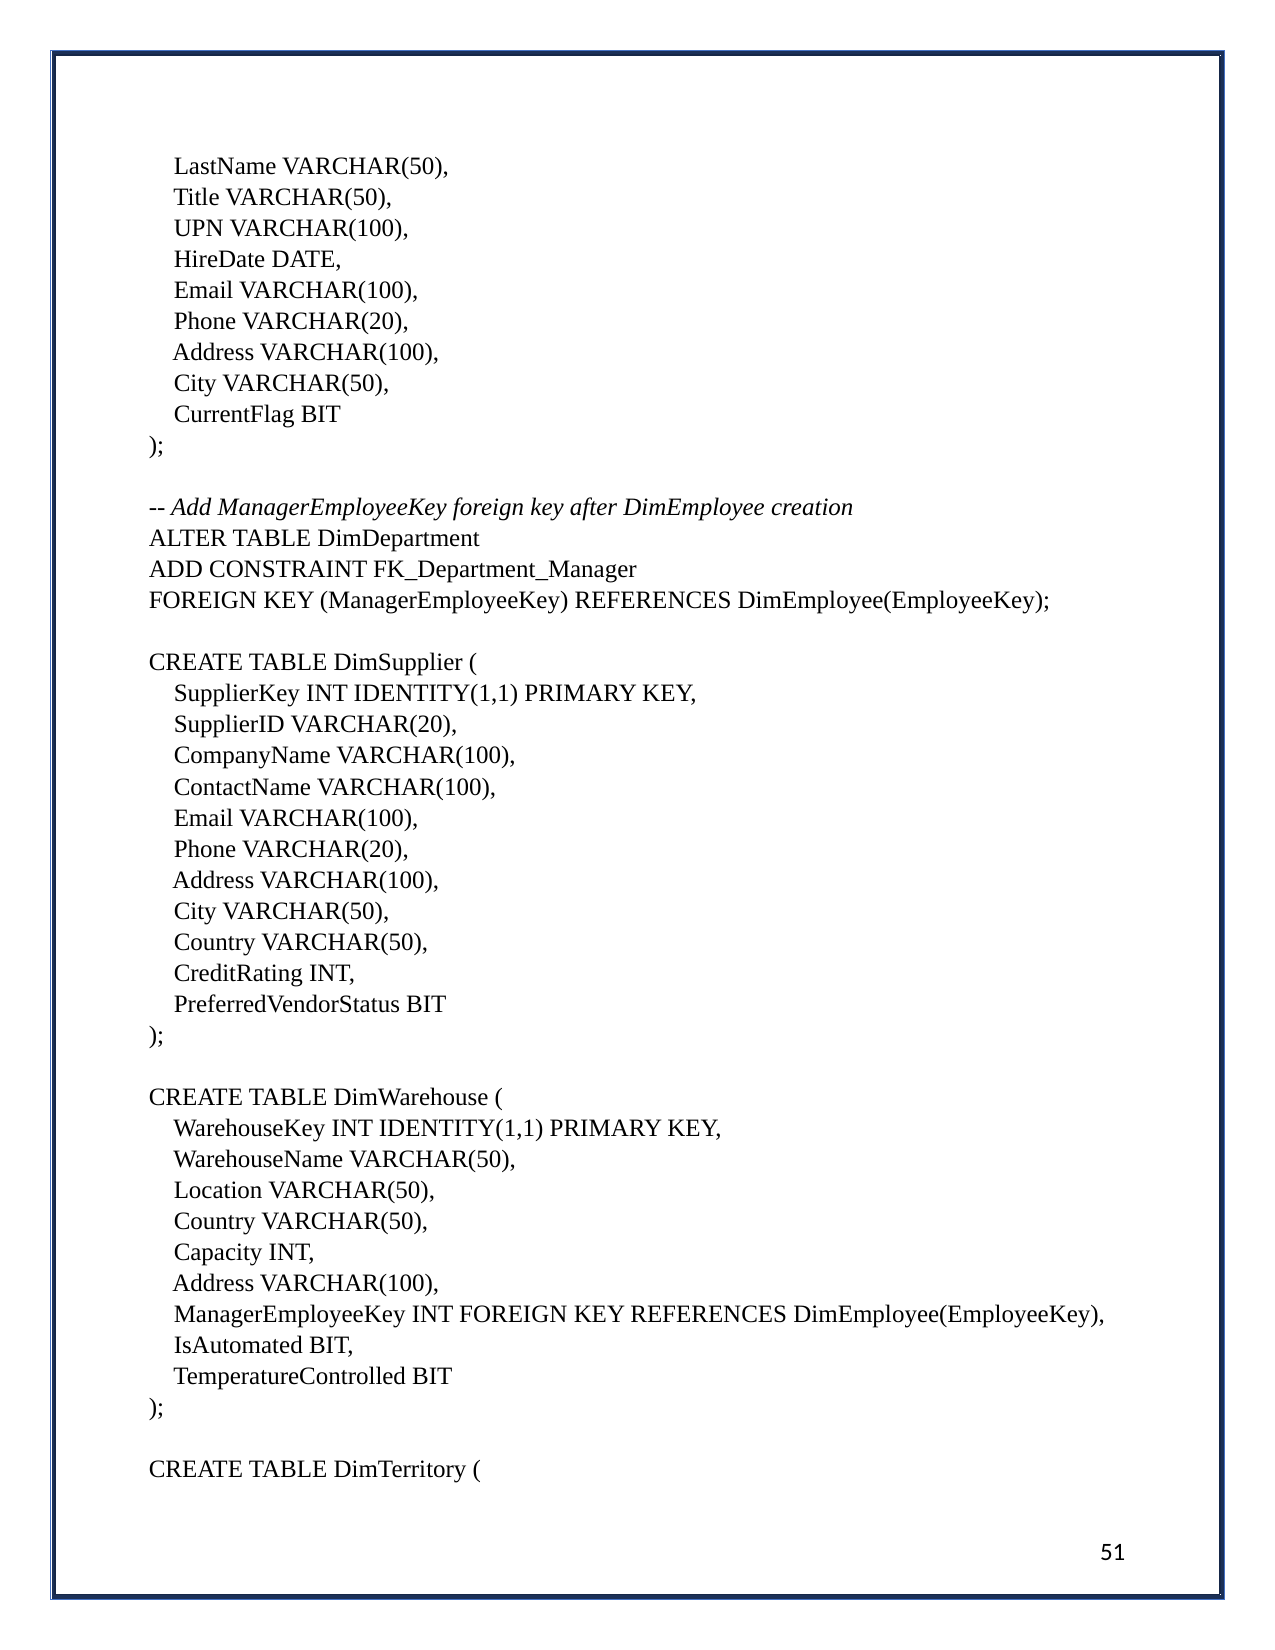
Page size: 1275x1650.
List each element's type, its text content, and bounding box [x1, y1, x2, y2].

text ); [148, 1392, 1125, 1421]
text ALTER TABLE DimDepartment [148, 523, 1125, 552]
text Capacity INT, [148, 1237, 1125, 1266]
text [148, 1299, 1125, 1328]
text IsAutomated BIT, [148, 1330, 1125, 1359]
text SupplierID VARCHAR(20), [148, 709, 1125, 738]
text Address VARCHAR(100), [148, 337, 1125, 366]
text Address VARCHAR(100), [148, 865, 1125, 893]
text Email VARCHAR(100), [148, 275, 1125, 304]
text Country VARCHAR(50), [148, 927, 1125, 956]
text PreferredVendorStatus BIT [148, 989, 1125, 1018]
text Country VARCHAR(50), [148, 1206, 1125, 1235]
text LastName VARCHAR(50), [148, 151, 1125, 179]
text HireDate DATE, [148, 244, 1125, 273]
text Address VARCHAR(100), [148, 1268, 1125, 1297]
text CurrentFlag BIT [148, 399, 1125, 428]
text Location VARCHAR(50), [148, 1175, 1125, 1204]
text -- Add ManagerEmployeeKey foreign key after DimEmployee creation [148, 492, 1209, 521]
text TemperatureControlled BIT [148, 1361, 1125, 1390]
text FOREIGN KEY (ManagerEmployeeKey) REFERENCES DimEmployee(EmployeeKey); [148, 585, 1125, 614]
text CompanyName VARCHAR(100), [148, 741, 1125, 769]
text ); [148, 430, 1125, 459]
text Phone VARCHAR(20), [148, 306, 1125, 335]
text SupplierKey INT IDENTITY(1,1) PRIMARY KEY, [148, 678, 1125, 707]
text Email VARCHAR(100), [148, 803, 1125, 831]
text City VARCHAR(50), [148, 896, 1125, 924]
text WarehouseKey INT IDENTITY(1,1) PRIMARY KEY, [148, 1113, 1125, 1142]
text CreditRating INT, [148, 958, 1125, 987]
text CREATE TABLE DimSupplier ( [148, 647, 1125, 676]
text CREATE TABLE DimWarehouse ( [148, 1082, 1125, 1111]
text Title VARCHAR(50), [148, 182, 1125, 211]
text ContactName VARCHAR(100), [148, 772, 1125, 800]
text WarehouseName VARCHAR(50), [148, 1144, 1125, 1173]
text ); [148, 1020, 1125, 1049]
text CREATE TABLE DimTerritory ( [148, 1454, 1125, 1483]
text UPN VARCHAR(100), [148, 213, 1125, 242]
text ADD CONSTRAINT FK_Department_Manager [148, 554, 1125, 583]
text Phone VARCHAR(20), [148, 834, 1125, 862]
text City VARCHAR(50), [148, 368, 1125, 397]
